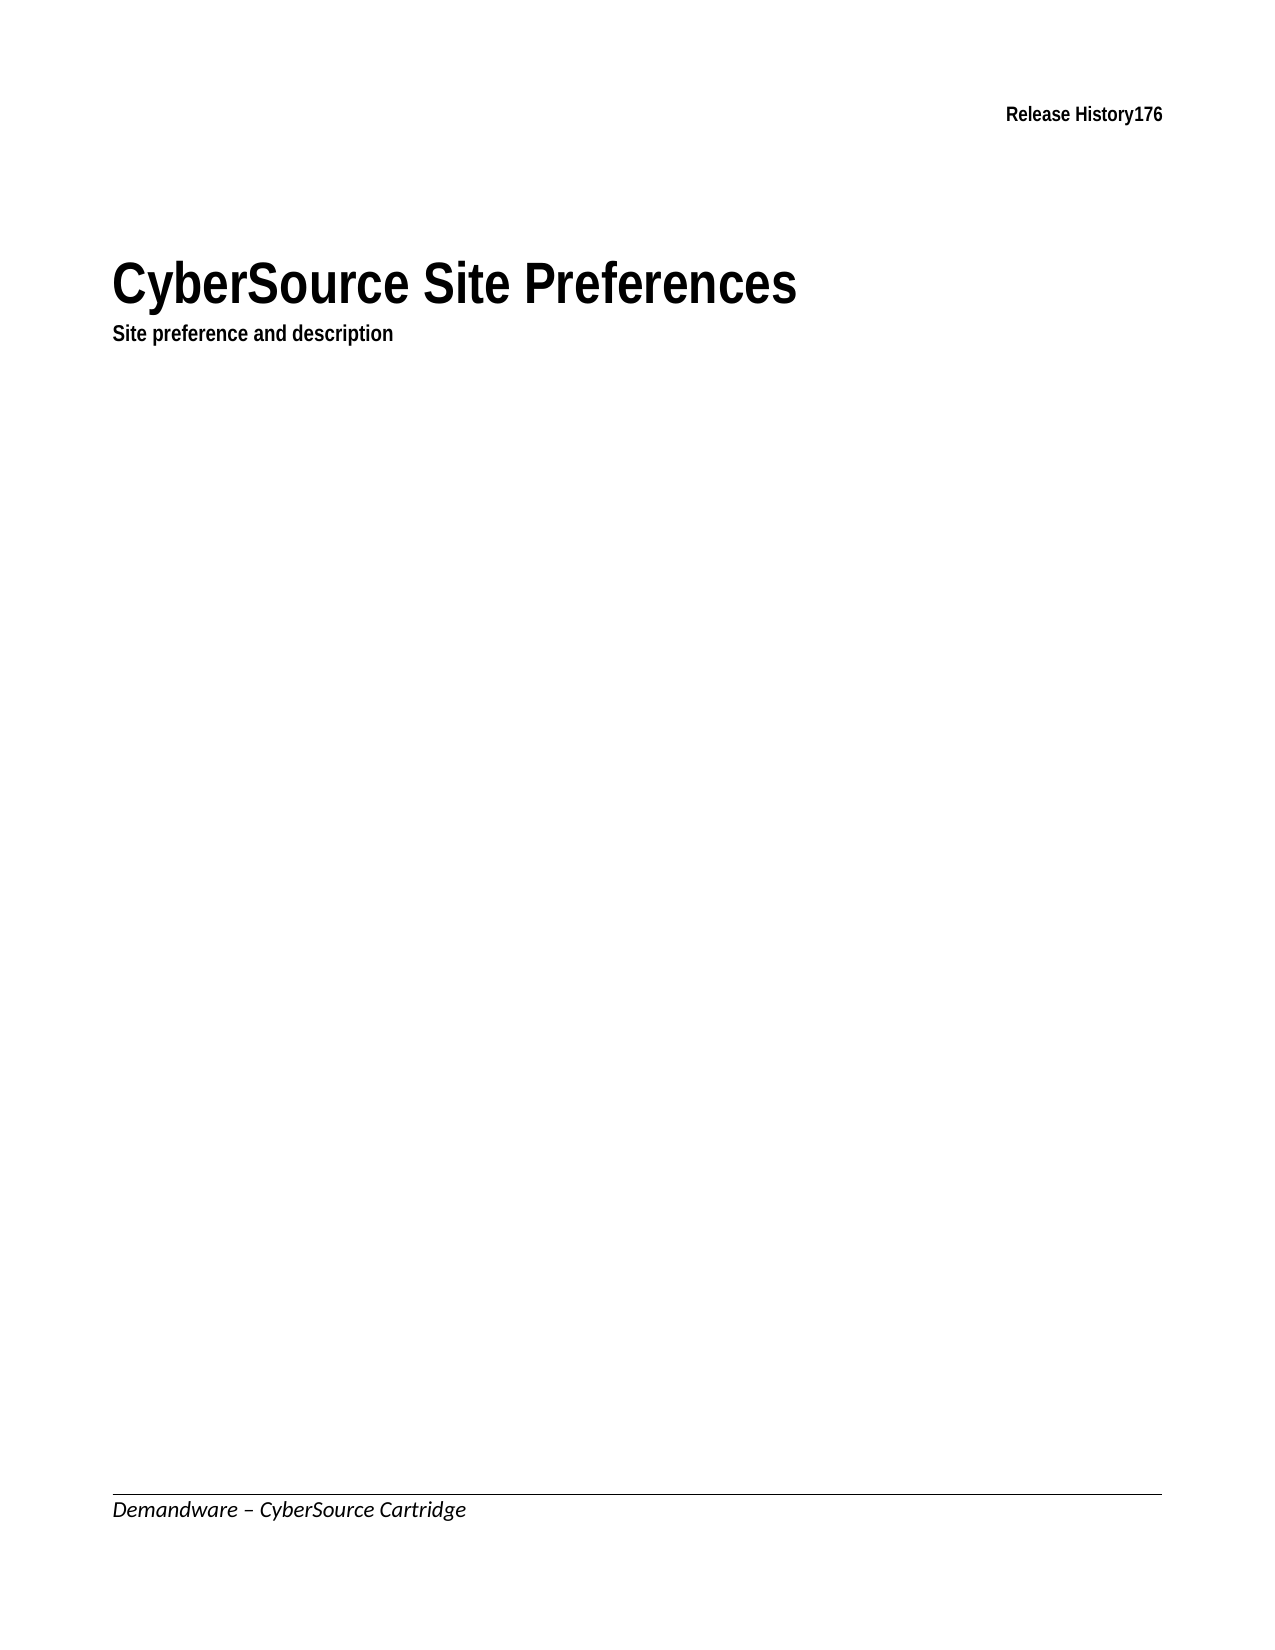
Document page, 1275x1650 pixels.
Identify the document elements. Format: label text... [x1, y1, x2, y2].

subtitle CyberSource Site Preferences [112, 249, 798, 316]
subtitle Site preference and description [112, 199, 1162, 346]
